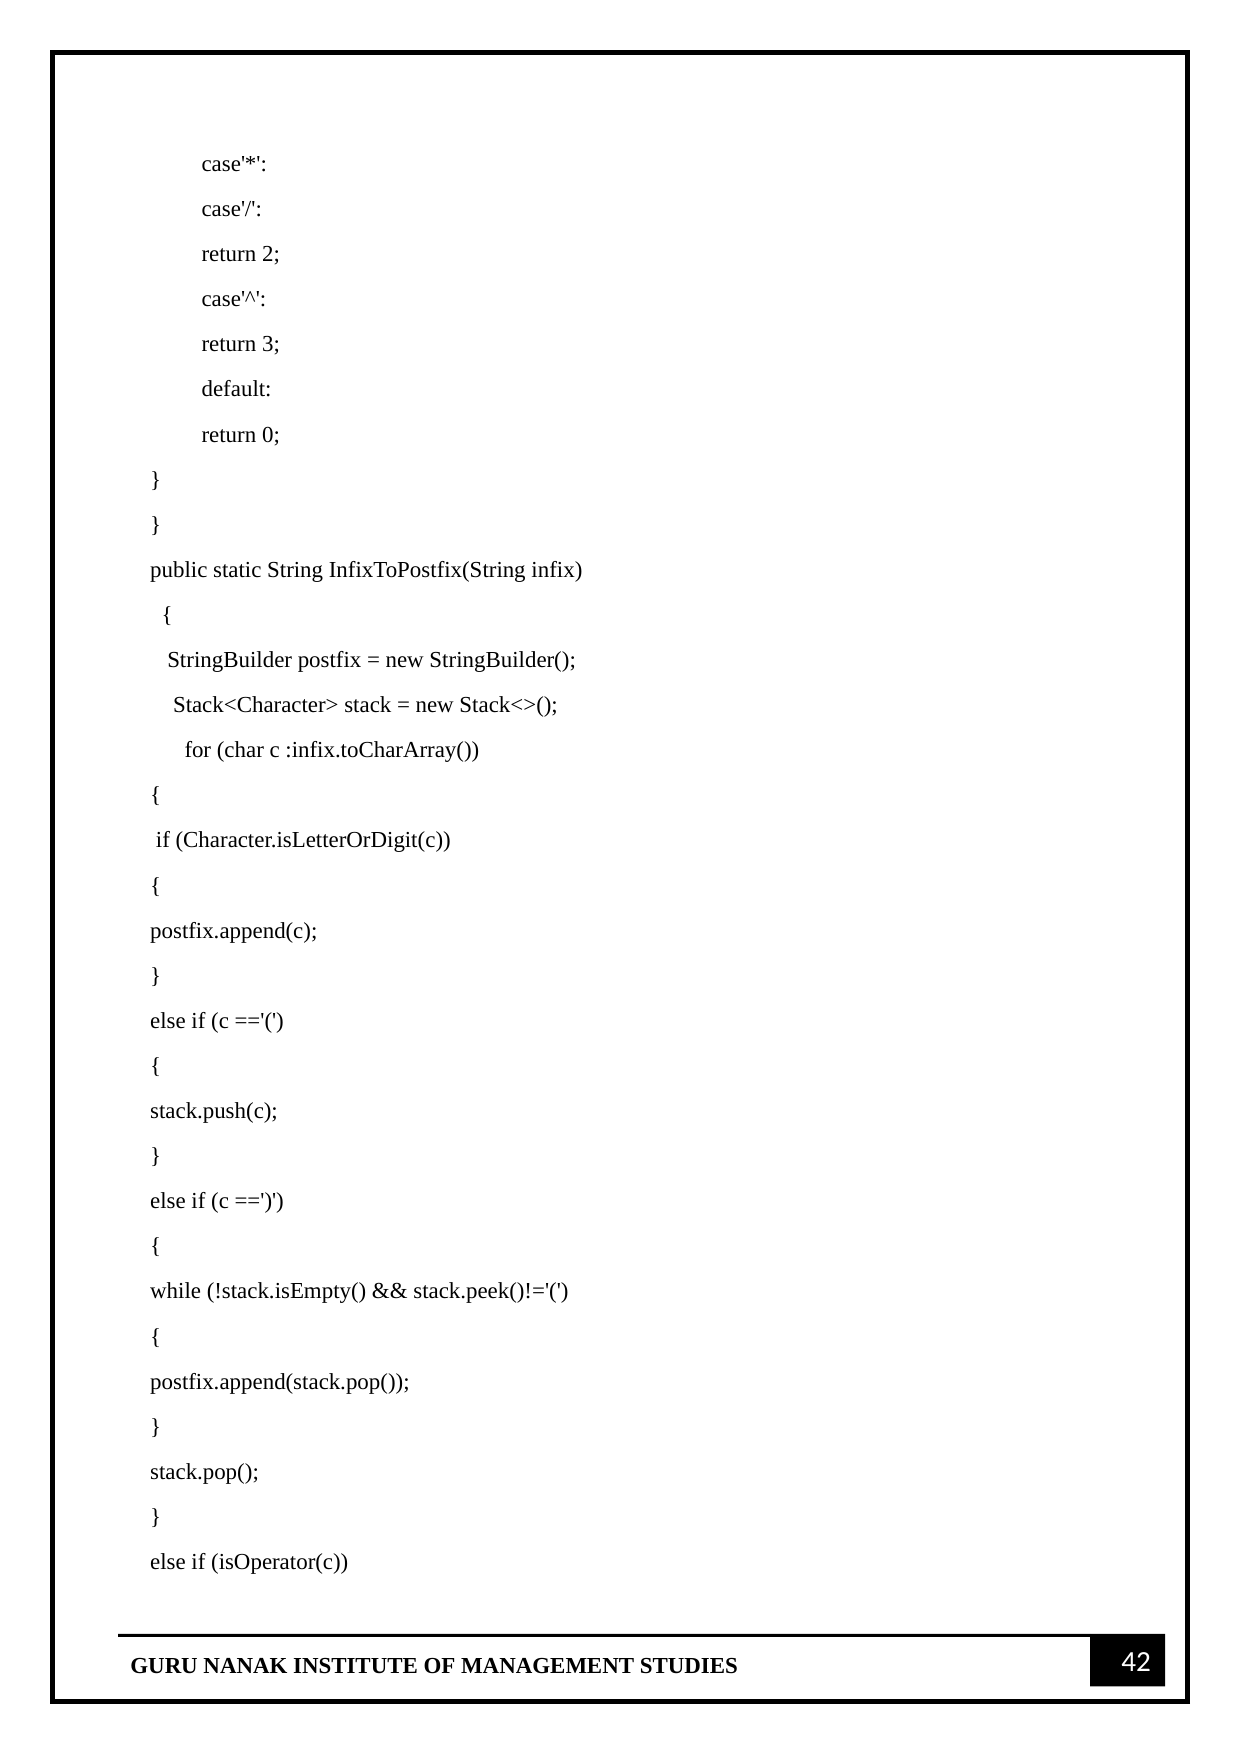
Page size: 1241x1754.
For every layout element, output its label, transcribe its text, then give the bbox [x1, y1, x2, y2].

text } [150, 1413, 1090, 1439]
text else if (c ==')') [150, 1187, 1090, 1214]
text return 2; [150, 240, 1090, 267]
text Stack<Character> stack = new Stack<>(); [150, 691, 1090, 718]
text return 3; [150, 330, 1090, 357]
text return 0; [150, 421, 1090, 447]
text case'^': [150, 285, 1090, 312]
text else if (c =='(') [150, 1007, 1090, 1033]
text { [150, 781, 1090, 808]
text case'/': [150, 195, 1090, 221]
text { [150, 872, 1090, 898]
text } [150, 1503, 1090, 1529]
text } [150, 1142, 1090, 1169]
text } [150, 466, 1090, 492]
text stack.push(c); [150, 1097, 1090, 1123]
text StringBuilder postfix = new StringBuilder(); [150, 646, 1090, 672]
text } [150, 962, 1090, 988]
text for (char c :infix.toCharArray()) [150, 736, 1090, 763]
text case'*': [150, 150, 1090, 176]
text postfix.append(stack.pop()); [150, 1368, 1090, 1394]
text default: [150, 376, 1090, 402]
text while (!stack.isEmpty() && stack.peek()!='(') [150, 1278, 1090, 1304]
text { [150, 1052, 1090, 1078]
text public static String InfixToPostfix(String infix) [150, 556, 1090, 582]
text else if (isOperator(c)) [150, 1548, 1090, 1574]
text } [150, 511, 1090, 537]
text if (Character.isLetterOrDigit(c)) [150, 827, 1090, 853]
text stack.pop(); [150, 1458, 1090, 1484]
text { [150, 1323, 1090, 1349]
text { [150, 1232, 1090, 1259]
text postfix.append(c); [150, 917, 1090, 943]
text { [150, 601, 1090, 627]
